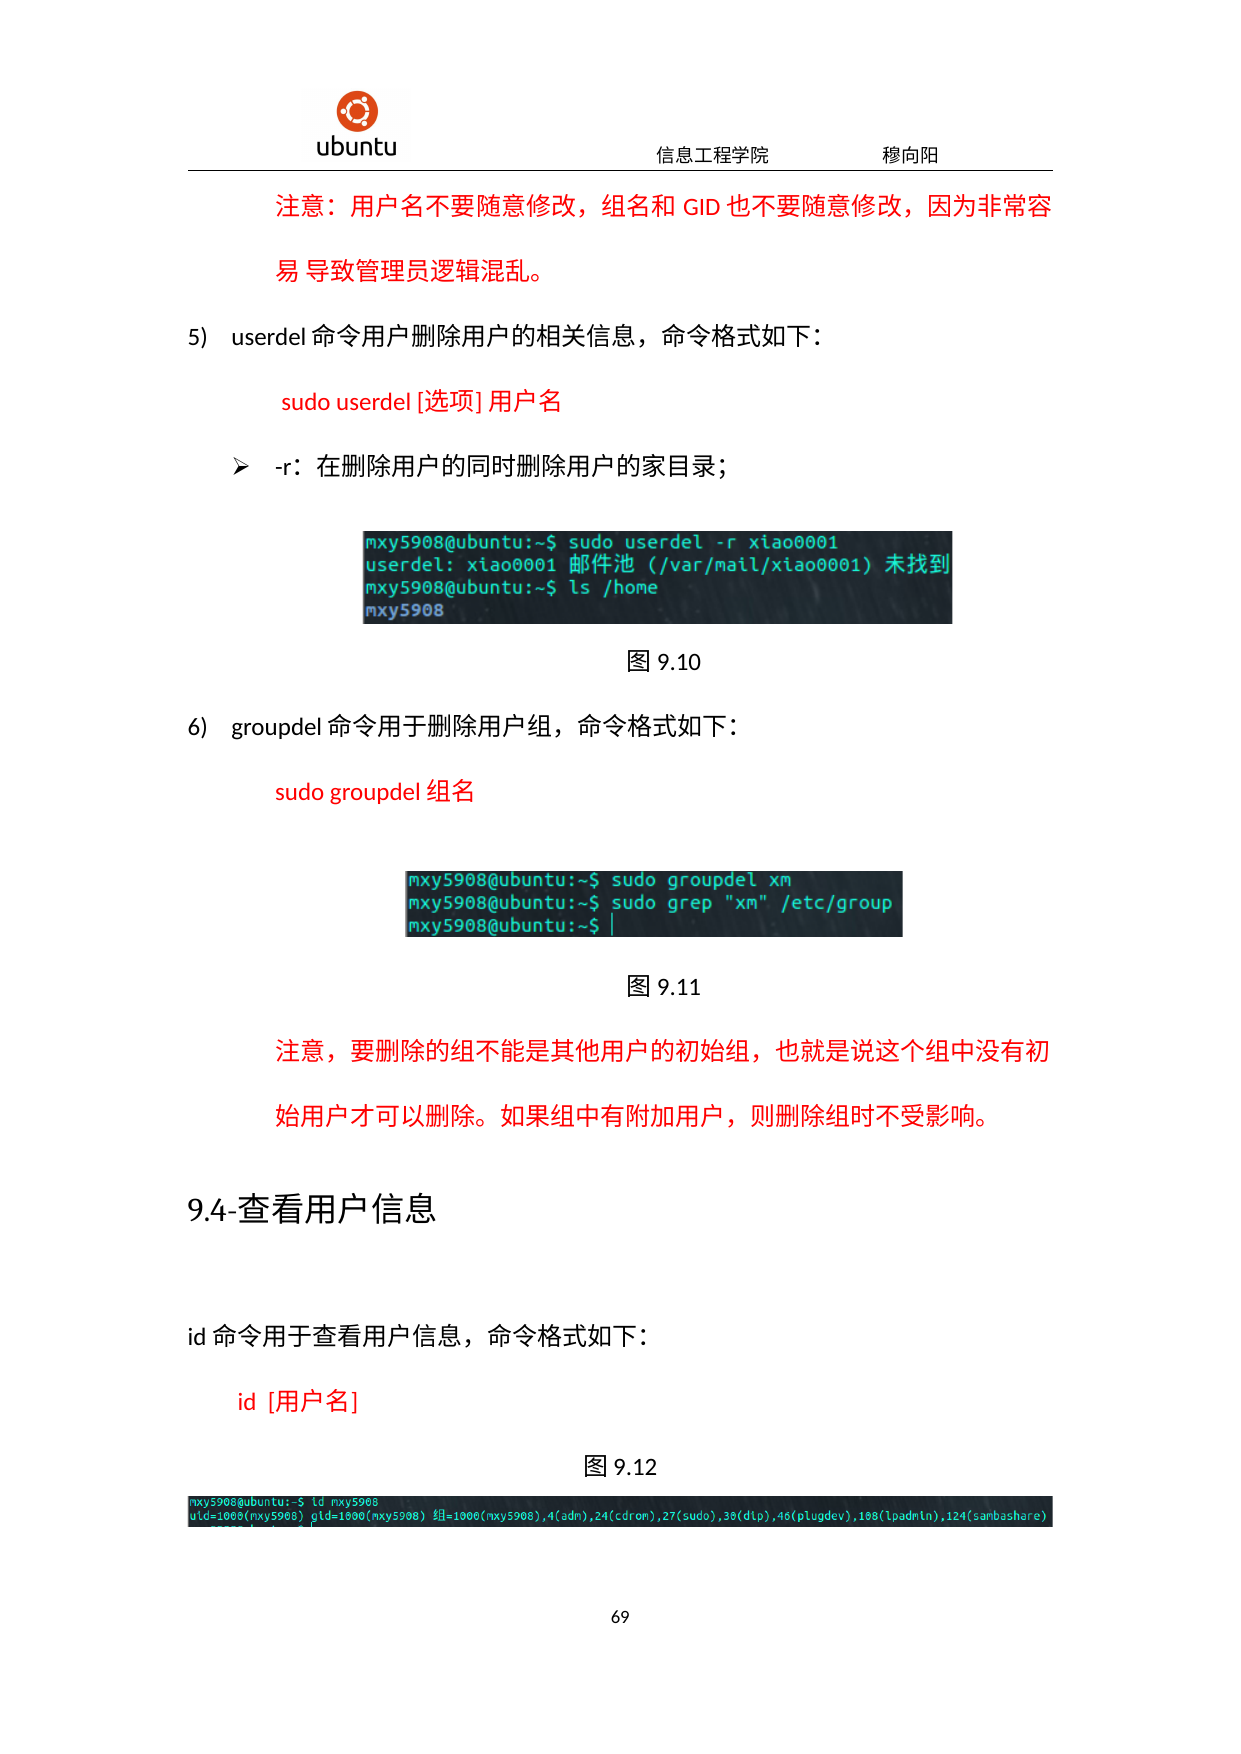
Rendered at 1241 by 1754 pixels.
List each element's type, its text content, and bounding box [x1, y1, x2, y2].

list groupdel命令用于删除用户组，命令格式如下： [187, 692, 1053, 757]
text id 命令用于查看用户信息，命令格式如下： [187, 1302, 1053, 1367]
list sudo userdel [选项] 用户名 [231, 367, 1053, 432]
list 图9.11 [275, 822, 1053, 1017]
list -r：在删除用户的同时删除用户的家目录； [231, 432, 1053, 497]
subtitle 9.4-查看用户信息 [187, 1174, 1053, 1239]
list 注意：用户名不要随意修改，组名和 GID 也不要随意修改，因为非常容易 导致管理员逻辑混乱。 [275, 172, 1053, 302]
picture [301, 88, 412, 162]
picture [187, 1496, 1053, 1527]
list userdel命令用户删除用户的相关信息，命令格式如下： [187, 302, 1053, 367]
text 图9.12 [187, 1432, 1053, 1496]
list sudo groupdel 组名 [275, 757, 1053, 822]
text id [用户名] [187, 1367, 1053, 1432]
list 注意，要删除的组不能是其他用户的初始组，也就是说这个组中没有初始用户才可以删除。如果组中有附加用户，则删除组时不受影响。 [275, 1017, 1053, 1147]
picture [405, 871, 903, 937]
picture [362, 531, 953, 624]
